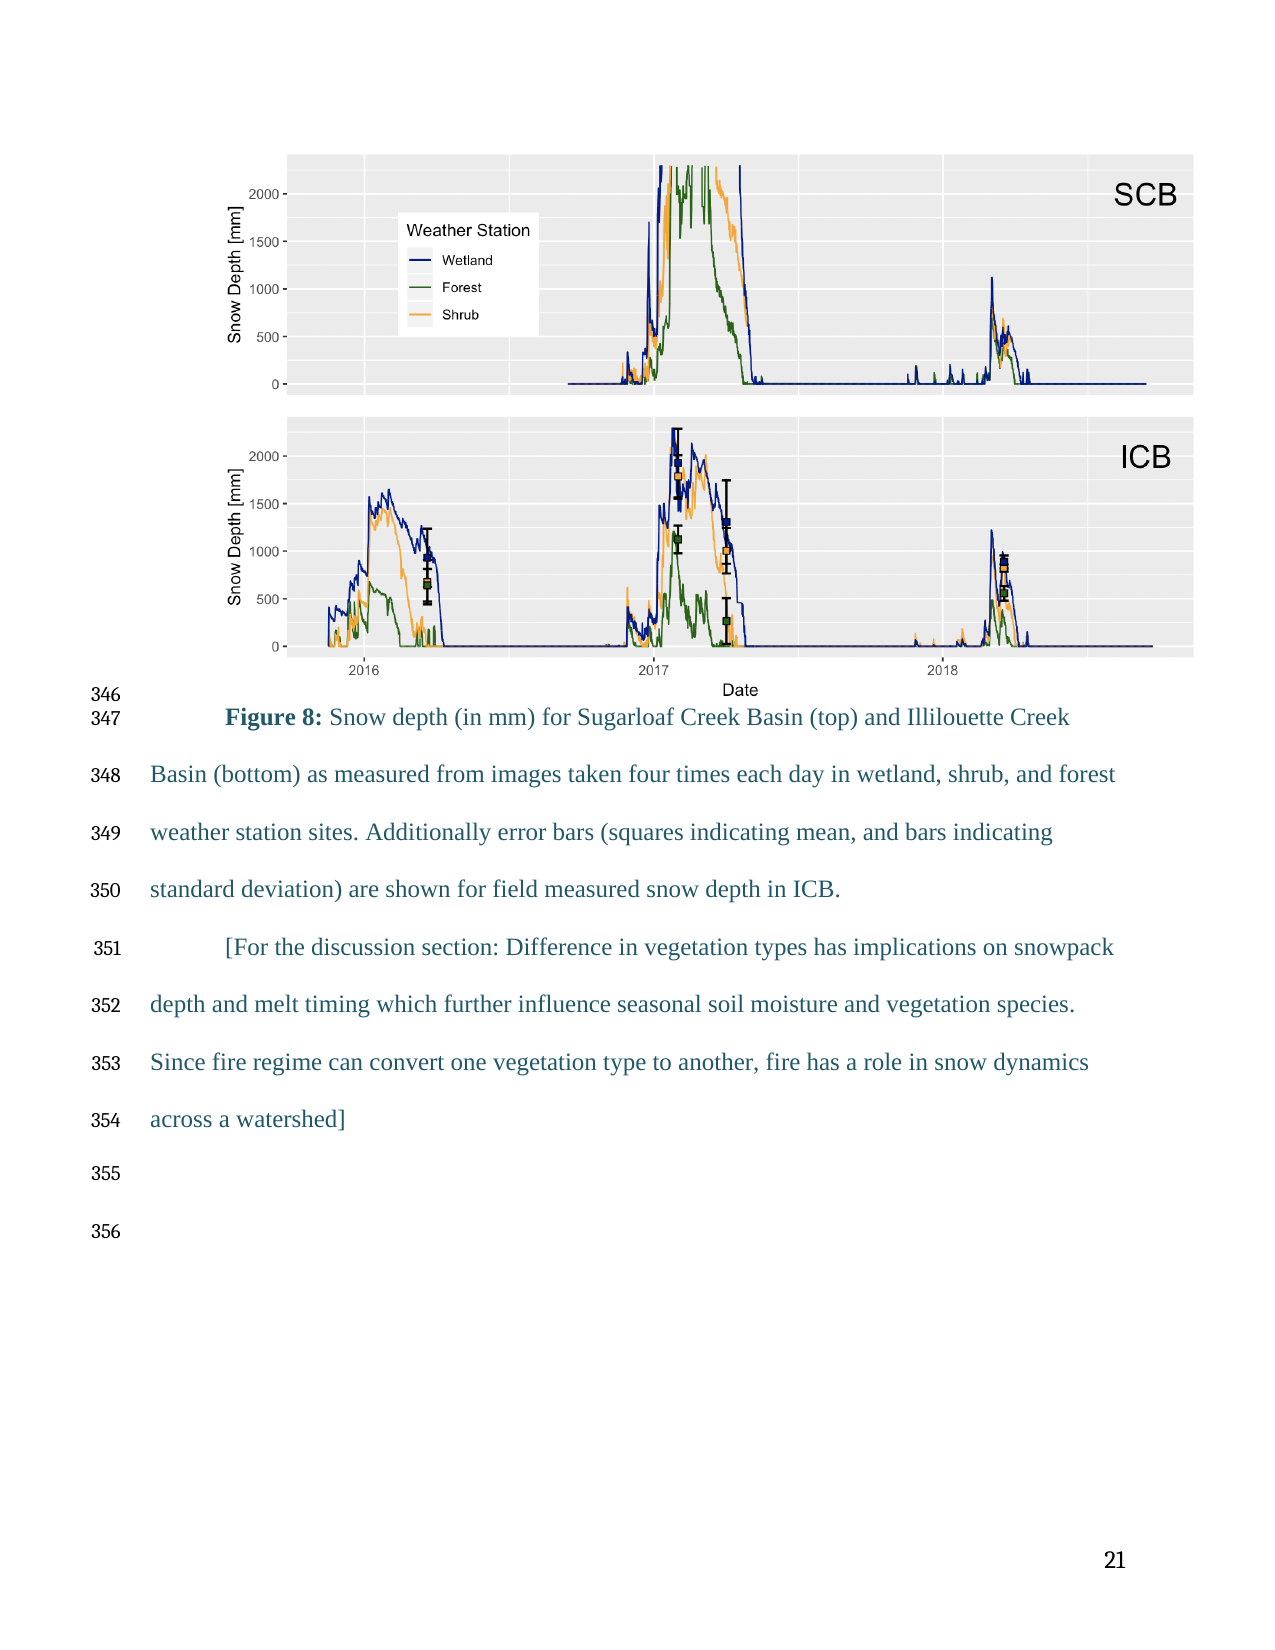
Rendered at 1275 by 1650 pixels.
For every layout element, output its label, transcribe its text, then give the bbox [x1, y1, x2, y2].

picture [225, 150, 1200, 702]
text Figure 8: Snow depth (in mm) for Sugarloaf Creek Basin (top) and Illilouette Creek Basin (bottom) as measured from images taken four times each day in wetland, shrub, and forest weather station sites. Additionally error bars (squares indicating mean, and bars indicating standard deviation) are shown for field measured snow depth in ICB. [150, 702, 1125, 903]
text [For the discussion section: Difference in vegetation types has implications on snowpack depth and melt timing which further influence seasonal soil moisture and vegetation species. Since fire regime can convert one vegetation type to another, fire has a role in snow dynamics across a watershed] [150, 932, 1125, 1133]
